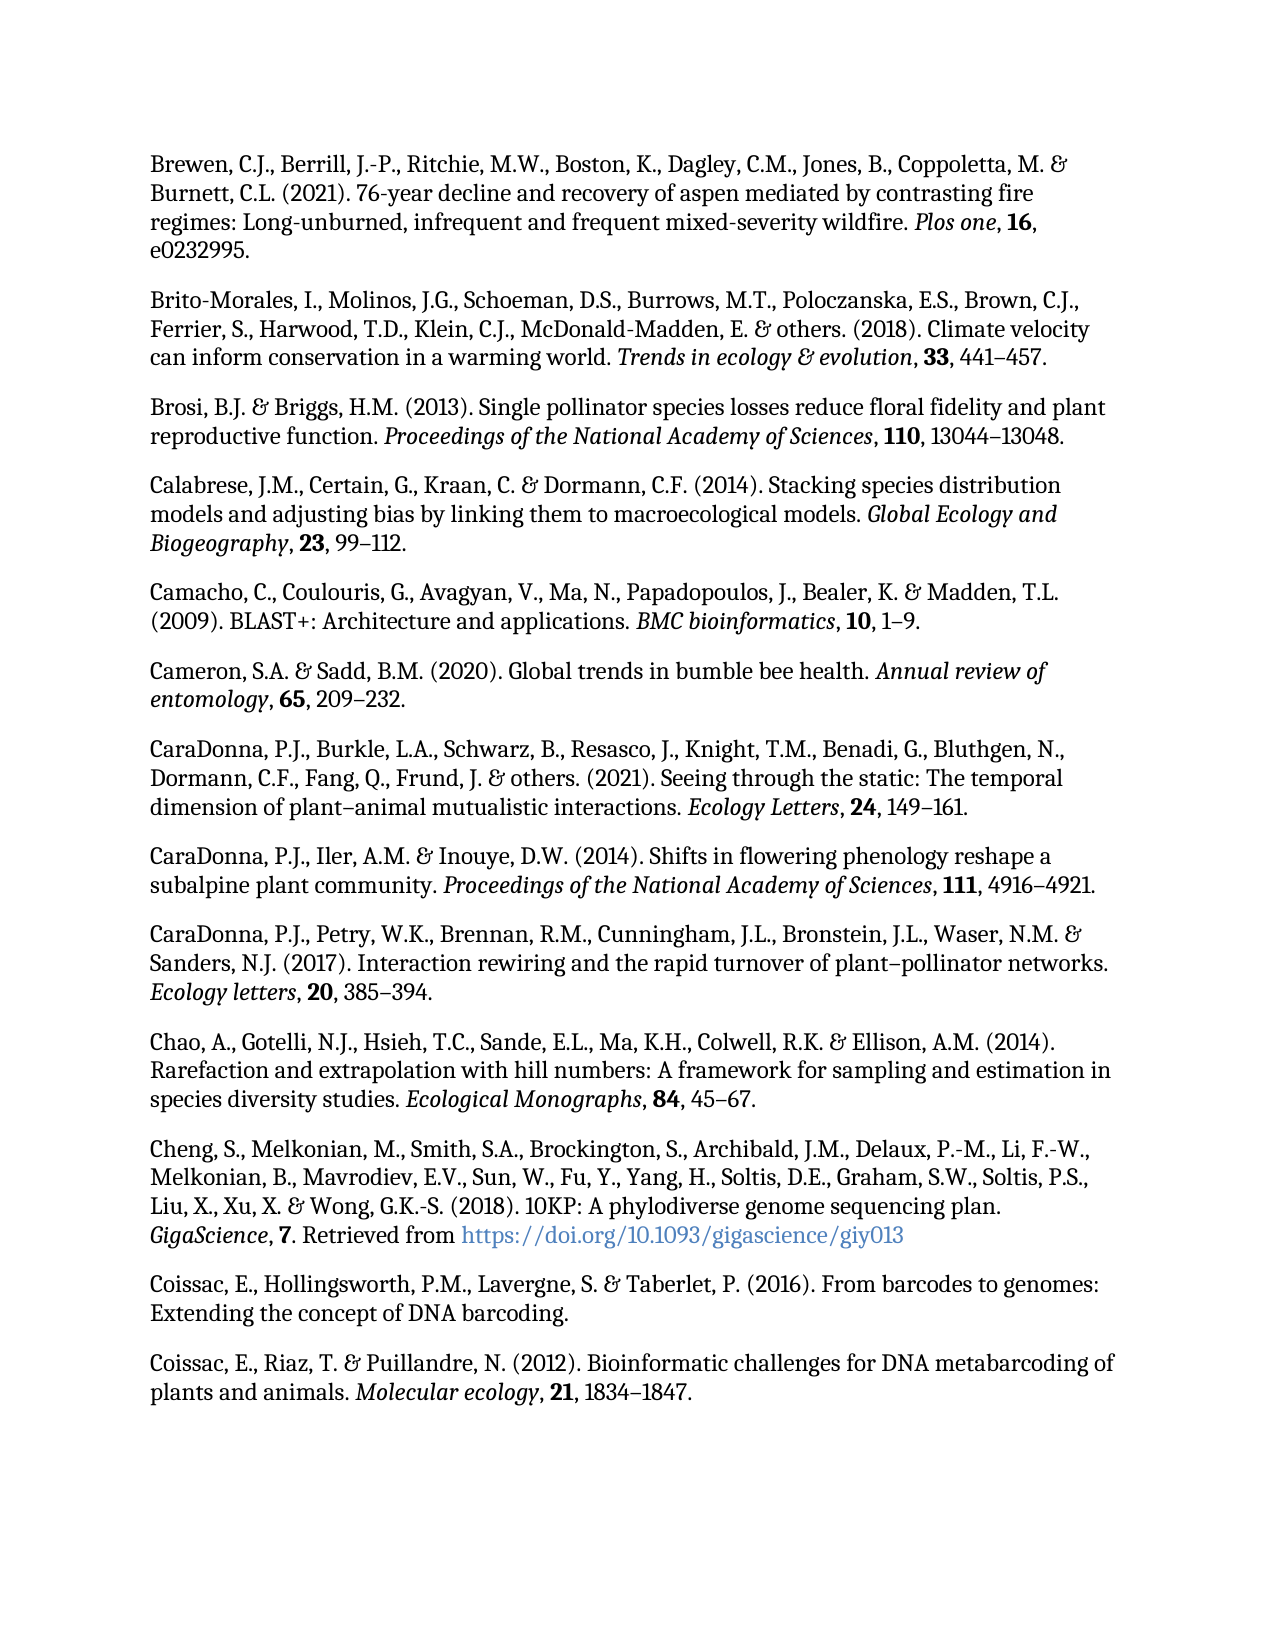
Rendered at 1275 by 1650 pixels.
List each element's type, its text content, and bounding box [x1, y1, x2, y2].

text Camacho, C., Coulouris, G., Avagyan, V., Ma, N., Papadopoulos, J., Bealer, K. & Madden, T.L. (2009). BLAST+: Architecture and applications. BMC bioinformatics, 10, 1–9. [150, 578, 1125, 636]
text CaraDonna, P.J., Petry, W.K., Brennan, R.M., Cunningham, J.L., Bronstein, J.L., Waser, N.M. & Sanders, N.J. (2017). Interaction rewiring and the rapid turnover of plant–pollinator networks. Ecology letters, 20, 385–394. [150, 920, 1125, 1007]
text CaraDonna, P.J., Burkle, L.A., Schwarz, B., Resasco, J., Knight, T.M., Benadi, G., Bluthgen, N., Dormann, C.F., Fang, Q., Frund, J. & others. (2021). Seeing through the static: The temporal dimension of plant–animal mutualistic interactions. Ecology Letters, 24, 149–161. [150, 735, 1125, 821]
text CaraDonna, P.J., Iler, A.M. & Inouye, D.W. (2014). Shifts in flowering phenology reshape a subalpine plant community. Proceedings of the National Academy of Sciences, 111, 4916–4921. [150, 842, 1125, 899]
text Brito-Morales, I., Molinos, J.G., Schoeman, D.S., Burrows, M.T., Poloczanska, E.S., Brown, C.J., Ferrier, S., Harwood, T.D., Klein, C.J., McDonald-Madden, E. & others. (2018). Climate velocity can inform conservation in a warming world. Trends in ecology & evolution, 33, 441–457. [150, 286, 1125, 372]
text Cheng, S., Melkonian, M., Smith, S.A., Brockington, S., Archibald, J.M., Delaux, P.-M., Li, F.-W., Melkonian, B., Mavrodiev, E.V., Sun, W., Fu, Y., Yang, H., Soltis, D.E., Graham, S.W., Soltis, P.S., Liu, X., Xu, X. & Wong, G.K.-S. (2018). 10KP: A phylodiverse genome sequencing plan. GigaScience, 7. Retrieved from https://doi.org/10.1093/gigascience/giy013 [150, 1134, 1125, 1249]
text Chao, A., Gotelli, N.J., Hsieh, T.C., Sande, E.L., Ma, K.H., Colwell, R.K. & Ellison, A.M. (2014). Rarefaction and extrapolation with hill numbers: A framework for sampling and estimation in species diversity studies. Ecological Monographs, 84, 45–67. [150, 1027, 1125, 1114]
text Cameron, S.A. & Sadd, B.M. (2020). Global trends in bumble bee health. Annual review of entomology, 65, 209–232. [150, 657, 1125, 714]
text Brewen, C.J., Berrill, J.-P., Ritchie, M.W., Boston, K., Dagley, C.M., Jones, B., Coppoletta, M. & Burnett, C.L. (2021). 76-year decline and recovery of aspen mediated by contrasting fire regimes: Long-unburned, infrequent and frequent mixed-severity wildfire. Plos one, 16, e0232995. [150, 150, 1125, 265]
text Coissac, E., Hollingsworth, P.M., Lavergne, S. & Taberlet, P. (2016). From barcodes to genomes: Extending the concept of DNA barcoding. [150, 1270, 1125, 1328]
text Calabrese, J.M., Certain, G., Kraan, C. & Dormann, C.F. (2014). Stacking species distribution models and adjusting bias by linking them to macroecological models. Global Ecology and Biogeography, 23, 99–112. [150, 471, 1125, 557]
text Coissac, E., Riaz, T. & Puillandre, N. (2012). Bioinformatic challenges for DNA metabarcoding of plants and animals. Molecular ecology, 21, 1834–1847. [150, 1349, 1125, 1406]
text Brosi, B.J. & Briggs, H.M. (2013). Single pollinator species losses reduce floral fidelity and plant reproductive function. Proceedings of the National Academy of Sciences, 110, 13044–13048. [150, 393, 1125, 450]
